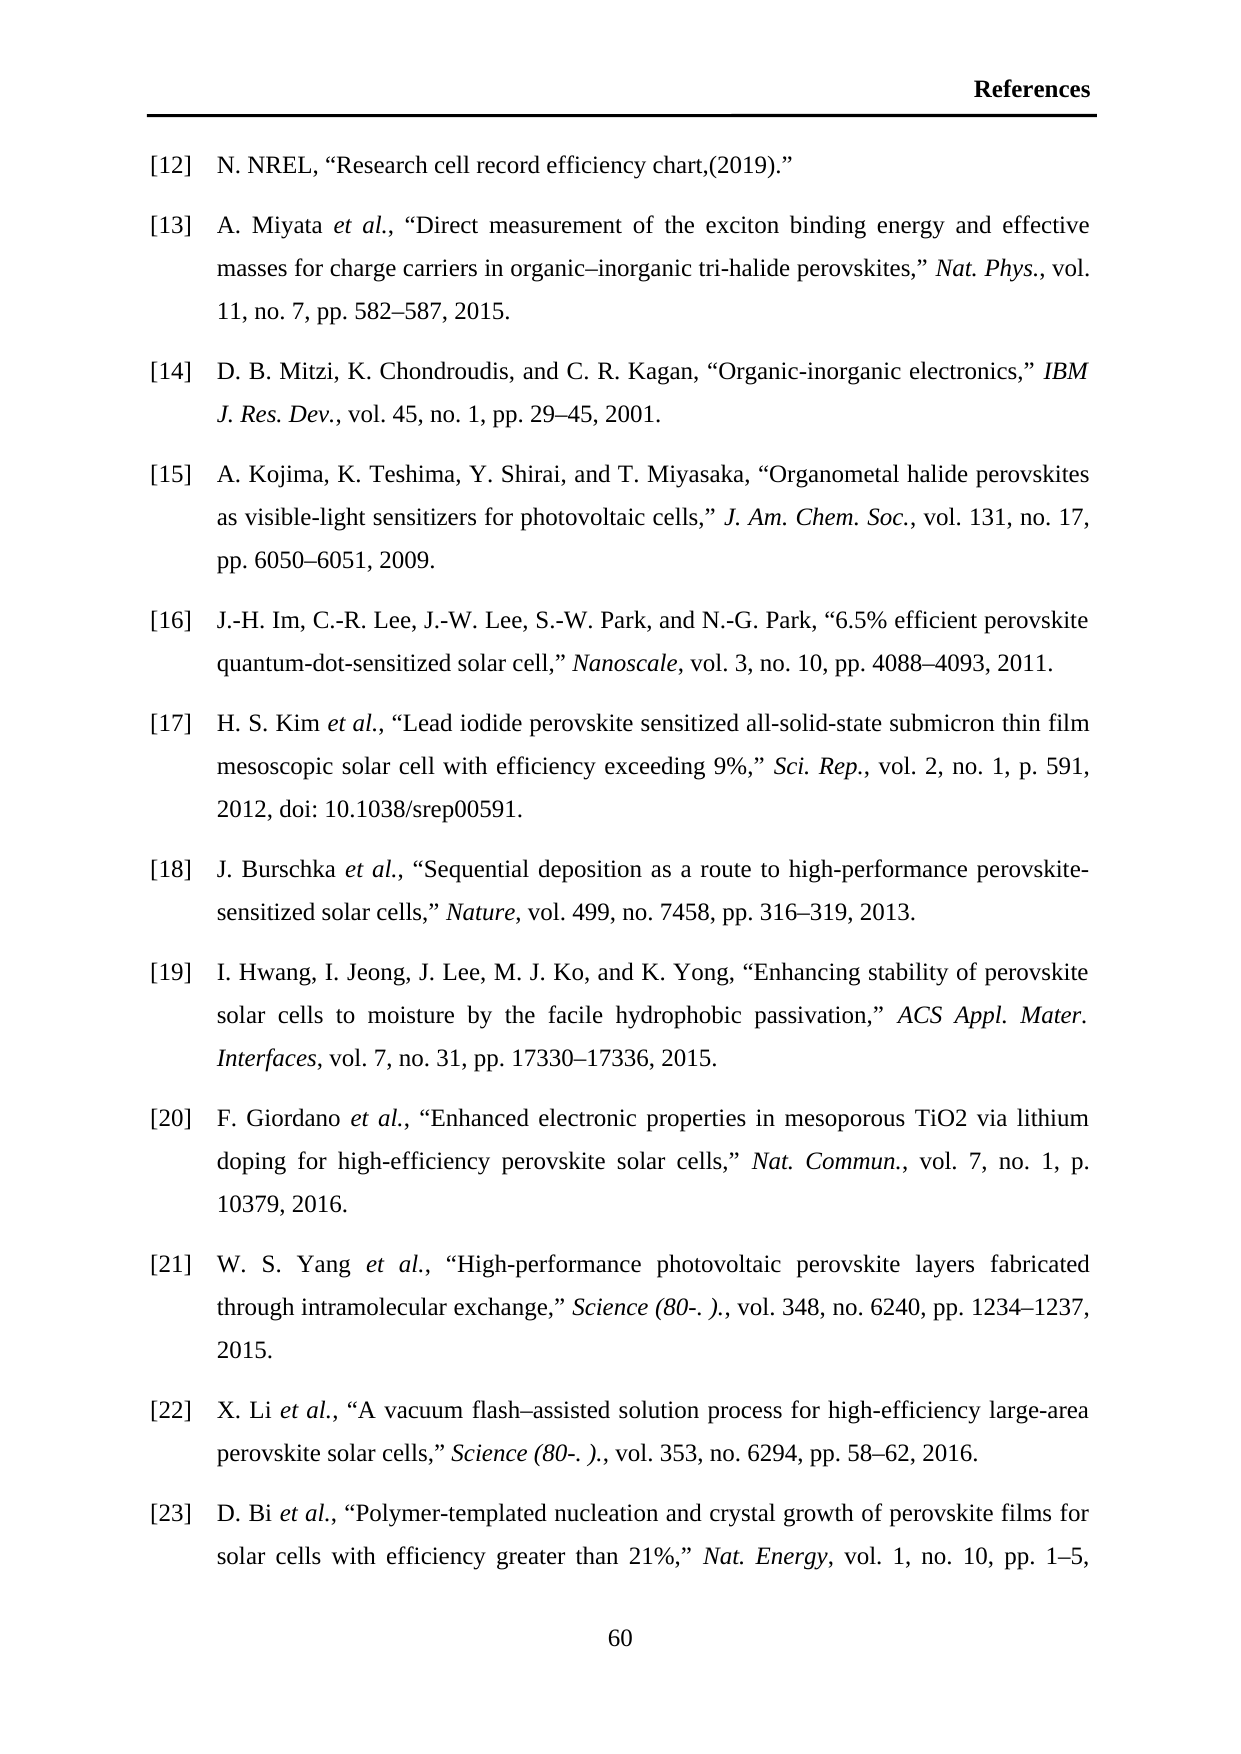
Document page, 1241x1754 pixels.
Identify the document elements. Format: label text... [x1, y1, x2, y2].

text [17] H. S. Kim et al., “Lead iodide perovskite sensitized all-solid-state submicron thin film mesoscopic solar cell with efficiency exceeding 9%,” Sci. Rep., vol. 2, no. 1, p. 591, 2012, doi: 10.1038/srep00591. [150, 708, 1090, 823]
text [20] F. Giordano et al., “Enhanced electronic properties in mesoporous TiO2 via lithium doping for high-efficiency perovskite solar cells,” Nat. Commun., vol. 7, no. 1, p. 10379, 2016. [150, 1103, 1090, 1218]
text [15] A. Kojima, K. Teshima, Y. Shirai, and T. Miyasaka, “Organometal halide perovskites as visible-light sensitizers for photovoltaic cells,” J. Am. Chem. Soc., vol. 131, no. 17, pp. 6050–6051, 2009. [150, 459, 1090, 574]
text [16] J.-H. Im, C.-R. Lee, J.-W. Lee, S.-W. Park, and N.-G. Park, “6.5% efficient perovskite quantum-dot-sensitized solar cell,” Nanoscale, vol. 3, no. 10, pp. 4088–4093, 2011. [150, 605, 1090, 677]
text [22] X. Li et al., “A vacuum flash–assisted solution process for high-efficiency large-area perovskite solar cells,” Science (80-. )., vol. 353, no. 6294, pp. 58–62, 2016. [150, 1395, 1090, 1467]
text [21] W. S. Yang et al., “High-performance photovoltaic perovskite layers fabricated through intramolecular exchange,” Science (80-. )., vol. 348, no. 6240, pp. 1234–1237, 2015. [150, 1249, 1090, 1364]
text [13] A. Miyata et al., “Direct measurement of the exciton binding energy and effective masses for charge carriers in organic–inorganic tri-halide perovskites,” Nat. Phys., vol. 11, no. 7, pp. 582–587, 2015. [150, 210, 1090, 325]
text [150, 1498, 1090, 1569]
text [19] I. Hwang, I. Jeong, J. Lee, M. J. Ko, and K. Yong, “Enhancing stability of perovskite solar cells to moisture by the facile hydrophobic passivation,” ACS Appl. Mater. Interfaces, vol. 7, no. 31, pp. 17330–17336, 2015. [150, 957, 1090, 1072]
text [14] D. B. Mitzi, K. Chondroudis, and C. R. Kagan, “Organic-inorganic electronics,” IBM J. Res. Dev., vol. 45, no. 1, pp. 29–45, 2001. [150, 356, 1090, 428]
text [12] N. NREL, “Research cell record efficiency chart,(2019).” [150, 150, 1090, 179]
text [18] J. Burschka et al., “Sequential deposition as a route to high-performance perovskite-sensitized solar cells,” Nature, vol. 499, no. 7458, pp. 316–319, 2013. [150, 854, 1090, 926]
